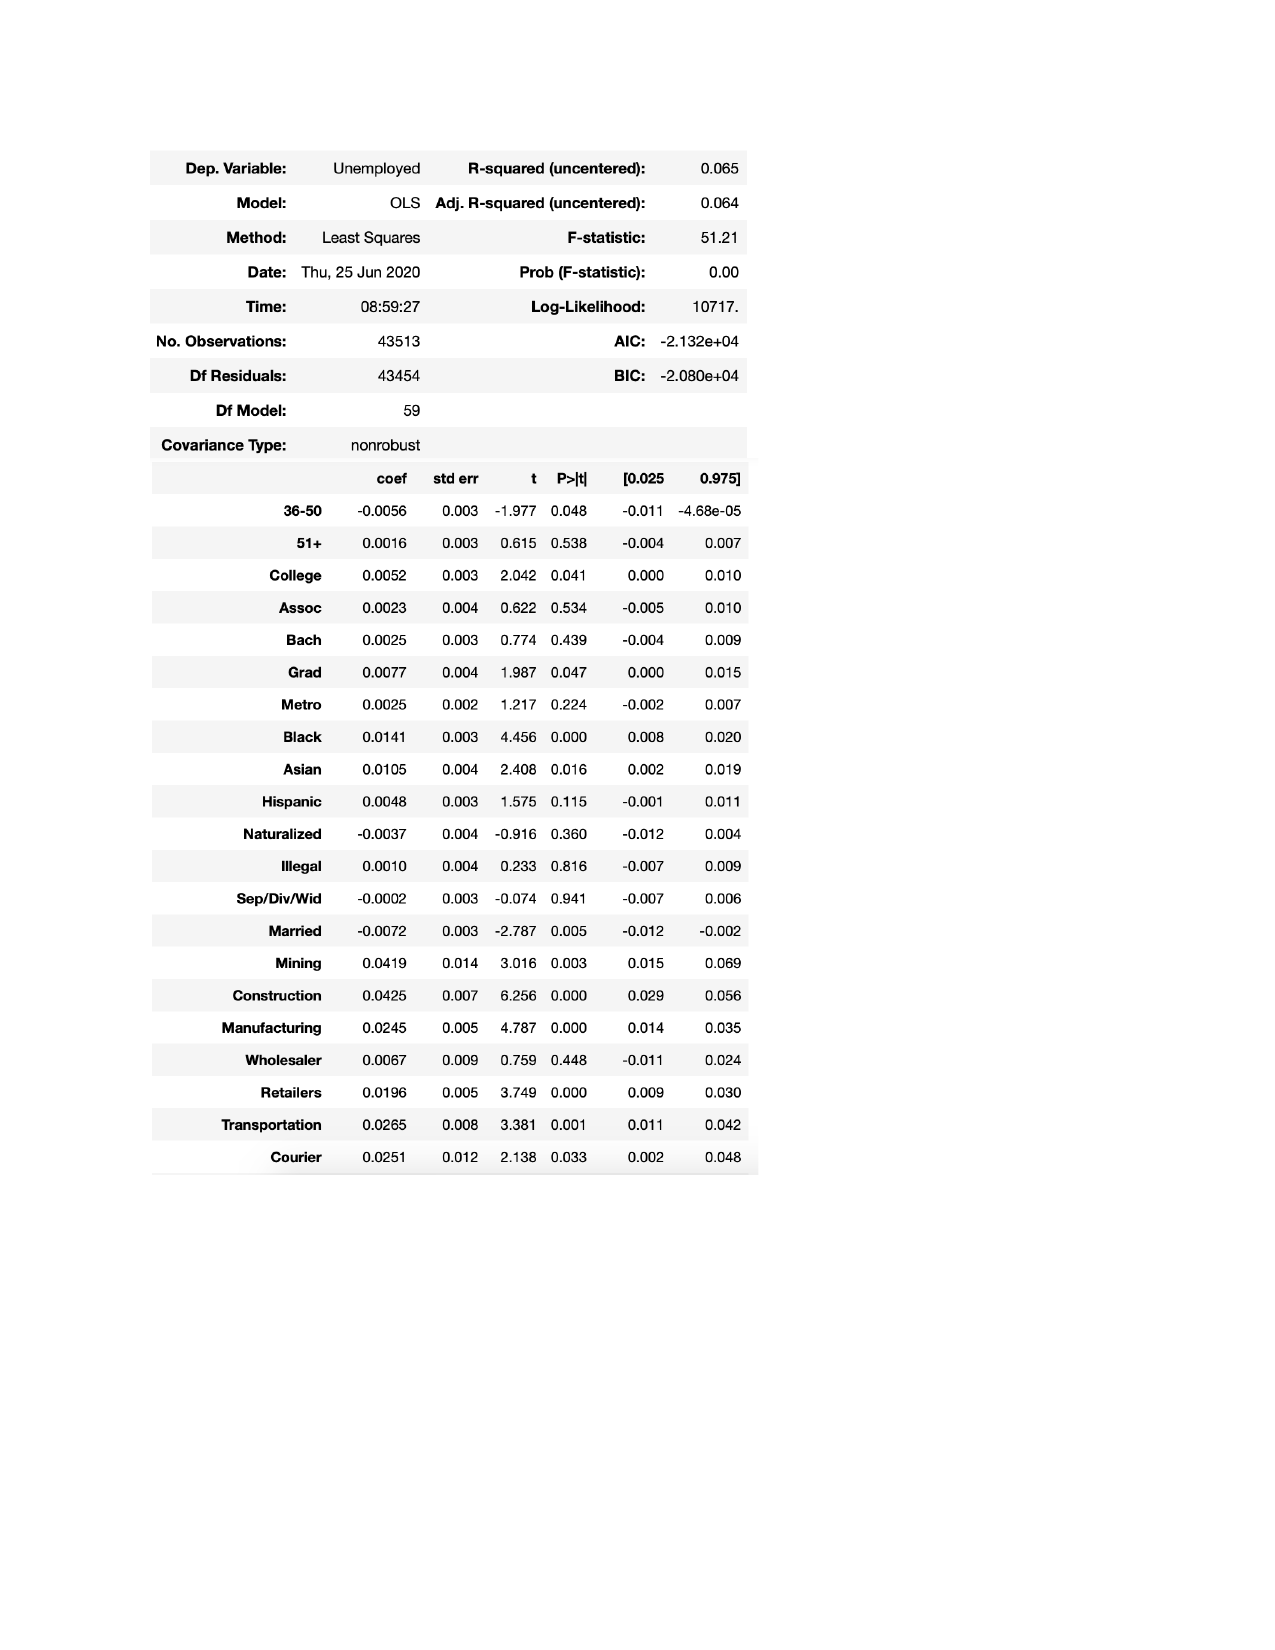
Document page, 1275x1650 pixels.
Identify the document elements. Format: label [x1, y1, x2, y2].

picture [150, 150, 759, 1175]
